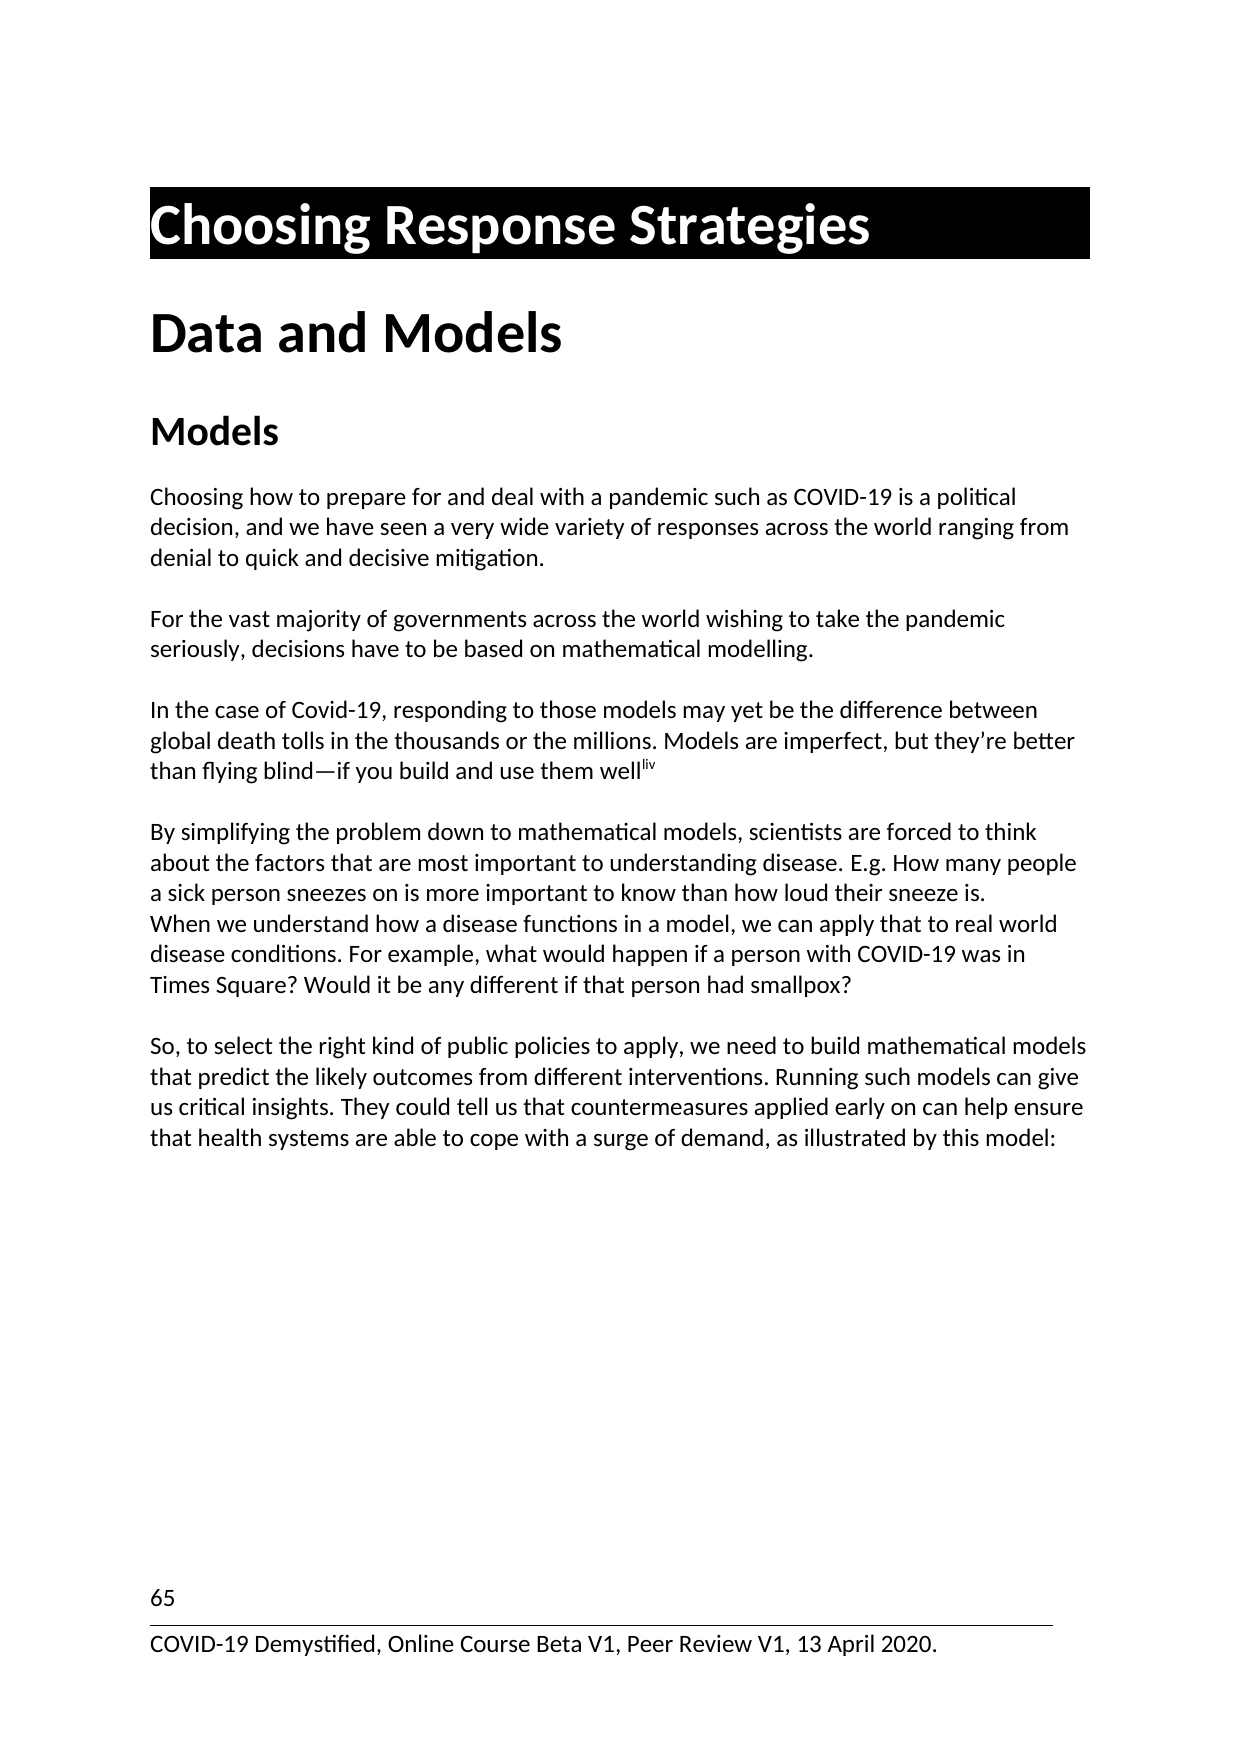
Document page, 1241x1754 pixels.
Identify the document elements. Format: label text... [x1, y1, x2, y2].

text In the case of Covid-19, responding to those models may yet be the difference between global death tolls in the thousands or the millions. Models are imperfect, but they’re better than flying blind—if you build and use them well [150, 694, 1090, 786]
text By simplifying the problem down to mathematical models, scientists are forced to think about the factors that are most important to understanding disease. E.g. How many people a sick person sneezes on is more important to know than how loud their sneeze is. [150, 817, 1090, 908]
text For the vast majority of governments across the world wishing to take the pandemic seriously, decisions have to be based on mathematical modelling. [150, 603, 1090, 664]
text So, to select the right kind of public policies to apply, we need to build mathematical models that predict the likely outcomes from different interventions. Running such models can give us critical insights. They could tell us that countermeasures applied early on can help ensure that health systems are able to cope with a surge of demand, as illustrated by this model: [150, 1030, 1090, 1152]
text Choosing how to prepare for and deal with a pandemic such as COVID-19 is a political decision, and we have seen a very wide variety of responses across the world ranging from denial to quick and decisive mitigation. [150, 481, 1090, 572]
subtitle Models [150, 405, 1090, 456]
subtitle Data and Models [150, 296, 1090, 367]
subtitle Choosing Response Strategies [150, 187, 1090, 259]
text When we understand how a disease functions in a model, we can apply that to real world disease conditions. For example, what would happen if a person with COVID-19 was in Times Square? Would it be any different if that person had smallpox? [150, 908, 1090, 1000]
